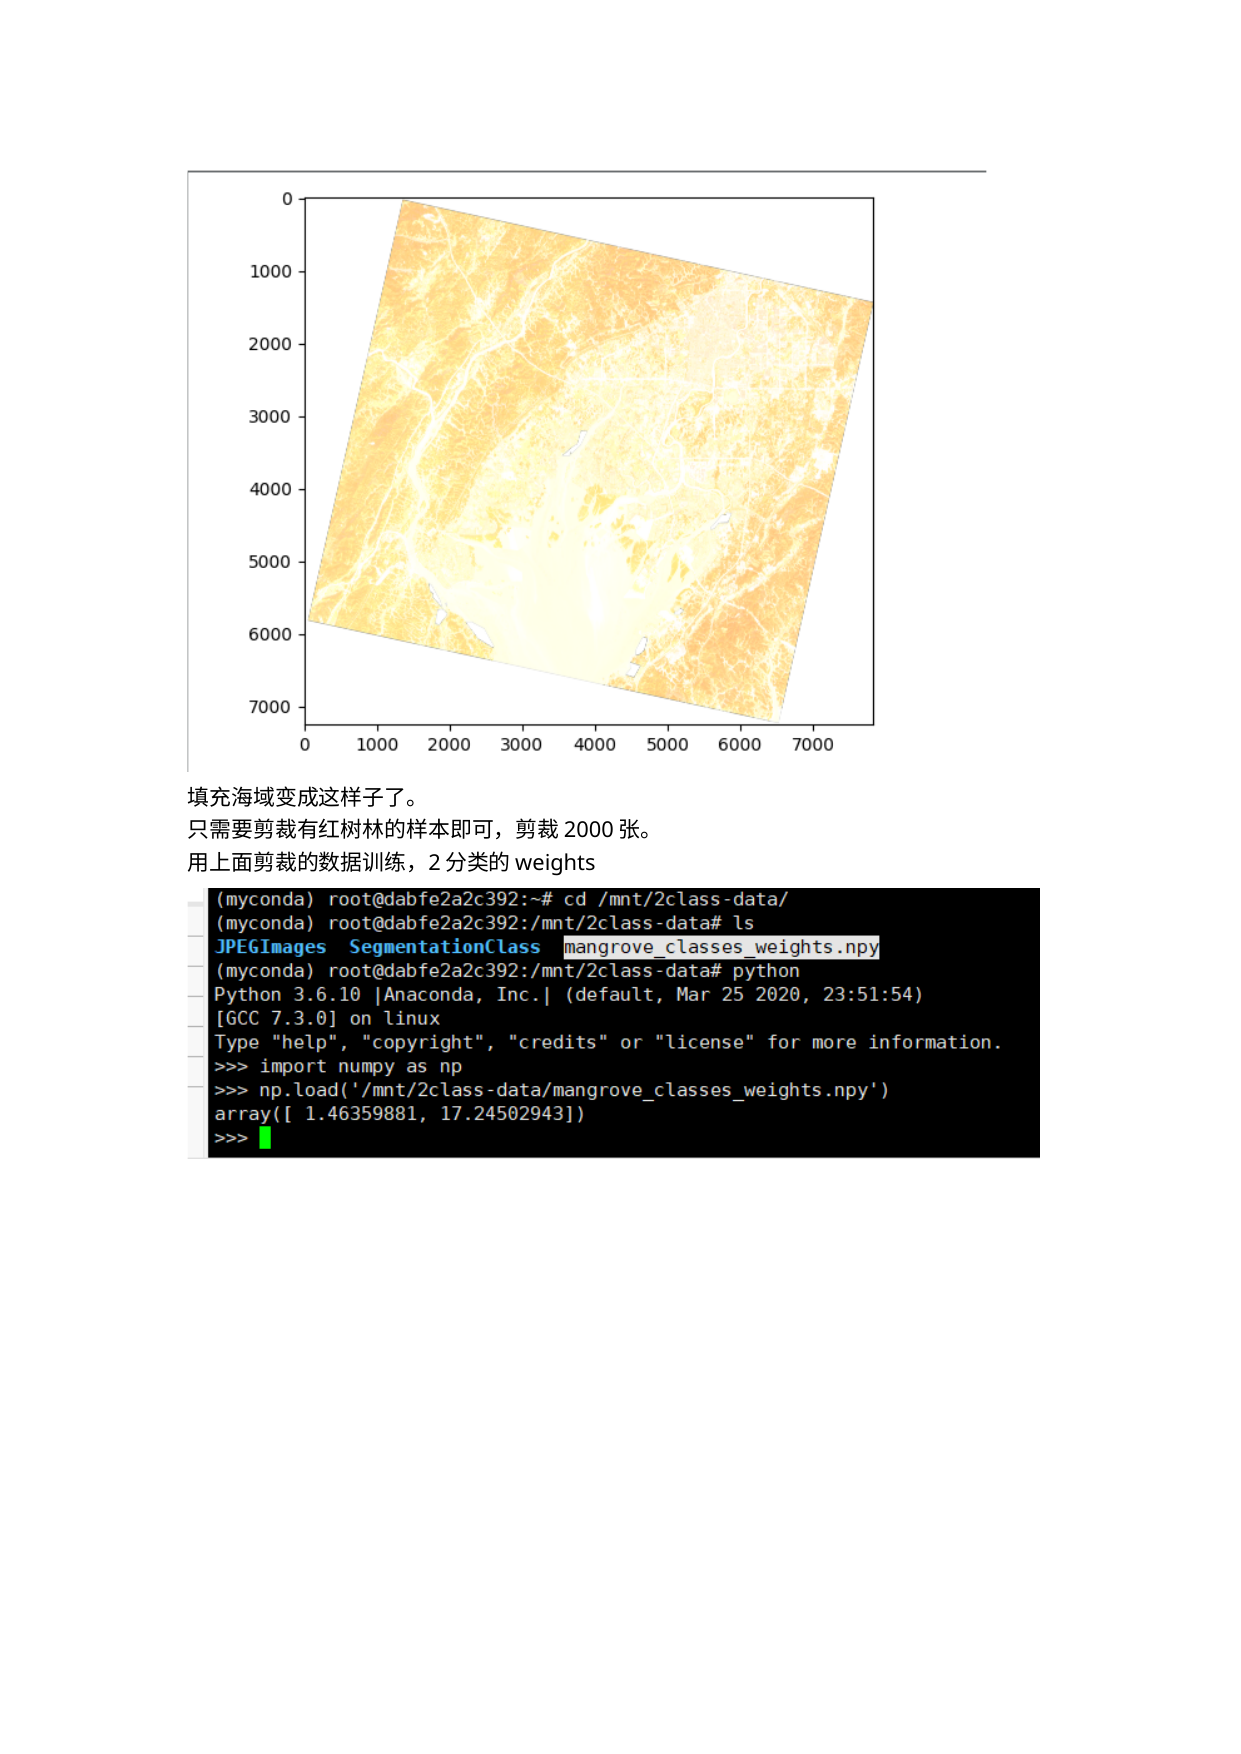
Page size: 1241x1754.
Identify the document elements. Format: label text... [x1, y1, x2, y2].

text 填充海域变成这样子了。 [187, 779, 1053, 812]
picture [187, 888, 1040, 1159]
text 用上面剪裁的数据训练，2分类的weights [187, 844, 1053, 877]
picture [187, 170, 987, 772]
text 只需要剪裁有红树林的样本即可，剪裁2000张。 [187, 812, 1053, 844]
